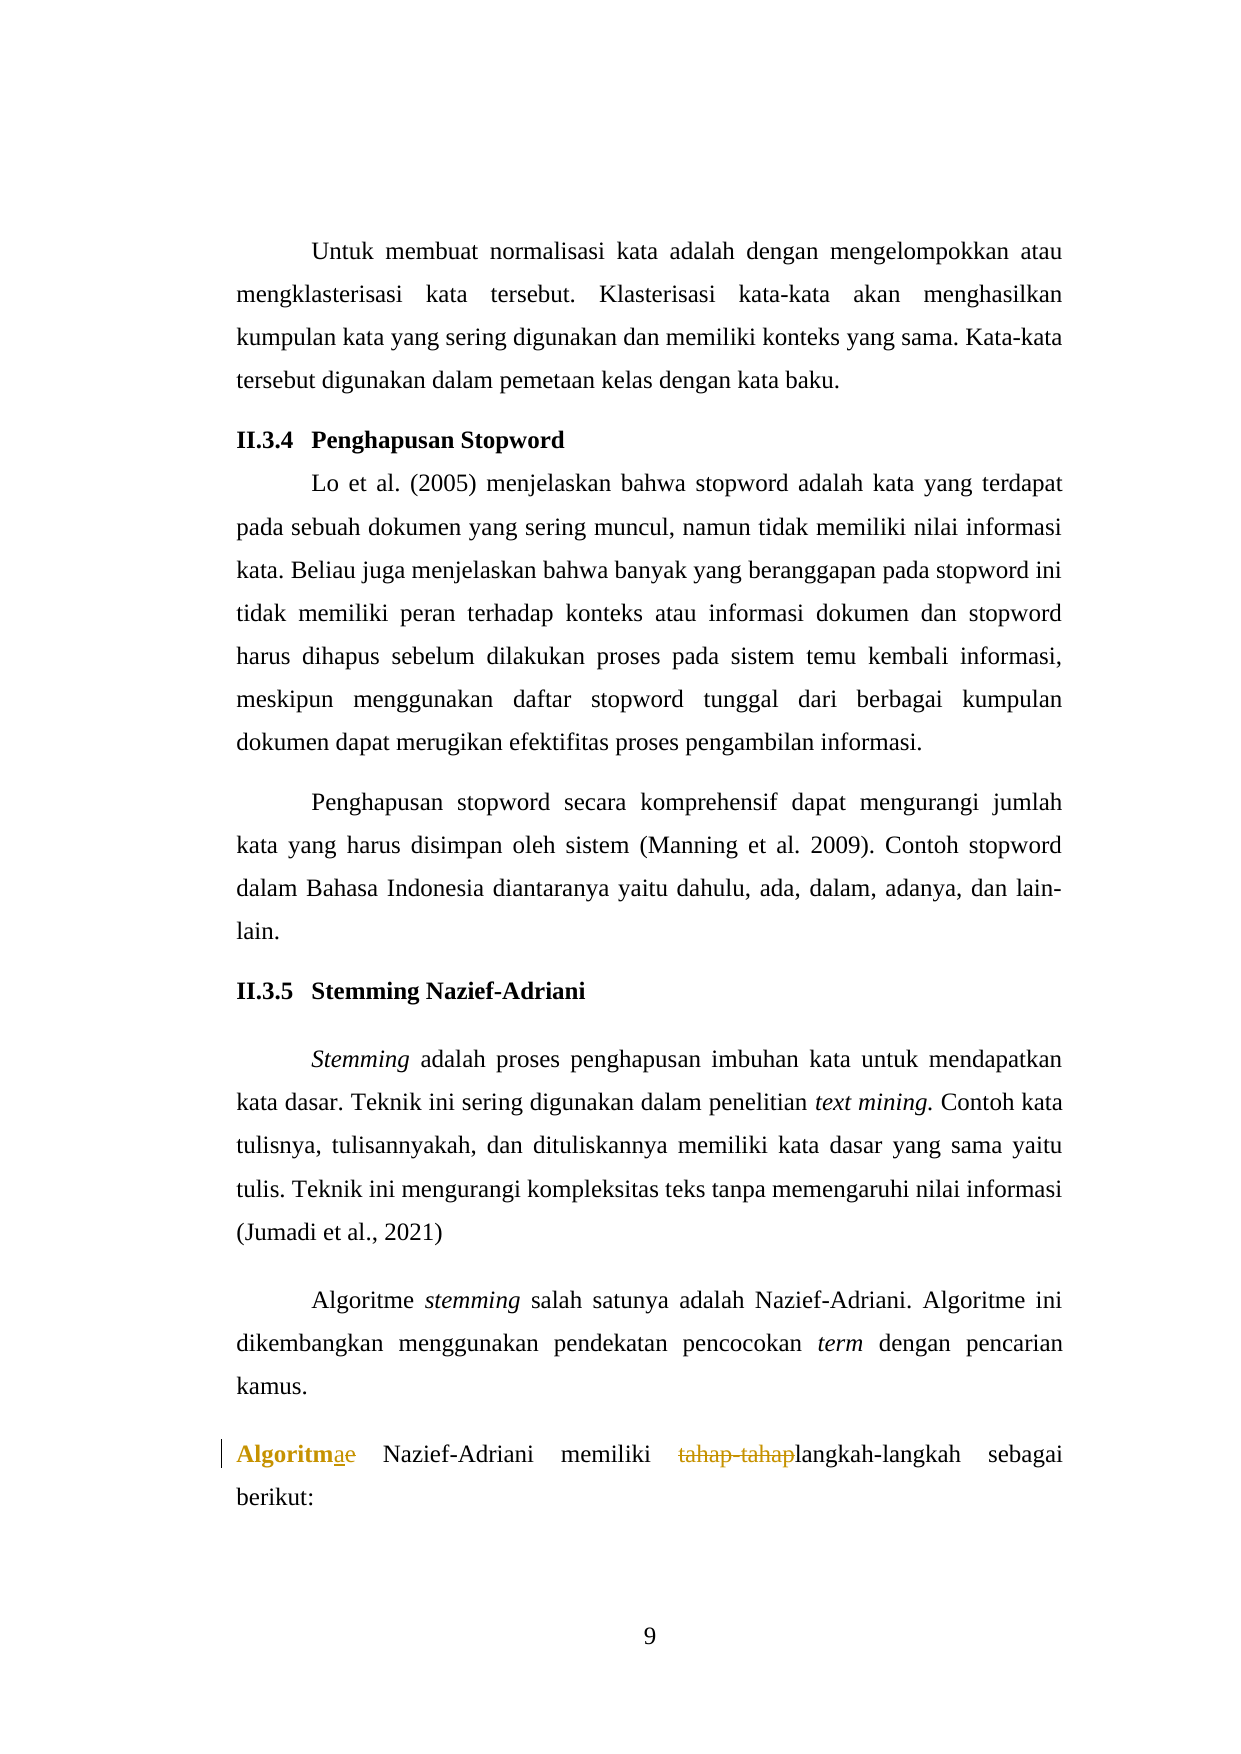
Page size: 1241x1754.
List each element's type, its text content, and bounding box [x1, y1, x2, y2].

subtitle Penghapusan Stopword [236, 425, 1063, 454]
text Untuk membuat normalisasi kata adalah dengan mengelompokkan atau mengklasterisasi kata tersebut. Klasterisasi kata-kata akan menghasilkan kumpulan kata yang sering digunakan dan memiliki konteks yang sama. Kata-kata tersebut digunakan dalam pemetaan kelas dengan kata baku. [236, 236, 1063, 394]
text Lo et al. (2005) menjelaskan bahwa stopword adalah kata yang terdapat pada sebuah dokumen yang sering muncul, namun tidak memiliki nilai informasi kata. Beliau juga menjelaskan bahwa banyak yang beranggapan pada stopword ini tidak memiliki peran terhadap konteks atau informasi dokumen dan stopword harus dihapus sebelum dilakukan proses pada sistem temu kembali informasi, meskipun menggunakan daftar stopword tunggal dari berbagai kumpulan dokumen dapat merugikan efektifitas proses pengambilan informasi. [236, 468, 1063, 756]
text Algoritme stemming salah satunya adalah Nazief-Adriani. Algoritme ini dikembangkan menggunakan pendekatan pencocokan term dengan pencarian kamus. [236, 1285, 1063, 1400]
text Stemming adalah proses penghapusan imbuhan kata untuk mendapatkan kata dasar. Teknik ini sering digunakan dalam penelitian text mining. Contoh kata tulisnya, tulisannyakah, dan dituliskannya memiliki kata dasar yang sama yaitu tulis. Teknik ini mengurangi kompleksitas teks tanpa memengaruhi nilai informasi (Jumadi et al., 2021) [236, 1044, 1063, 1246]
subtitle Stemming Nazief-Adriani [236, 976, 1063, 1005]
text Penghapusan stopword secara komprehensif dapat mengurangi jumlah kata yang harus disimpan oleh sistem (Manning et al. 2009). Contoh stopword dalam Bahasa Indonesia diantaranya yaitu dahulu, ada, dalam, adanya, dan lain-lain. [236, 787, 1063, 945]
text Algoritm Nazief-Adriani memiliki langkah-langkah sebagai berikut: [236, 1439, 1063, 1511]
